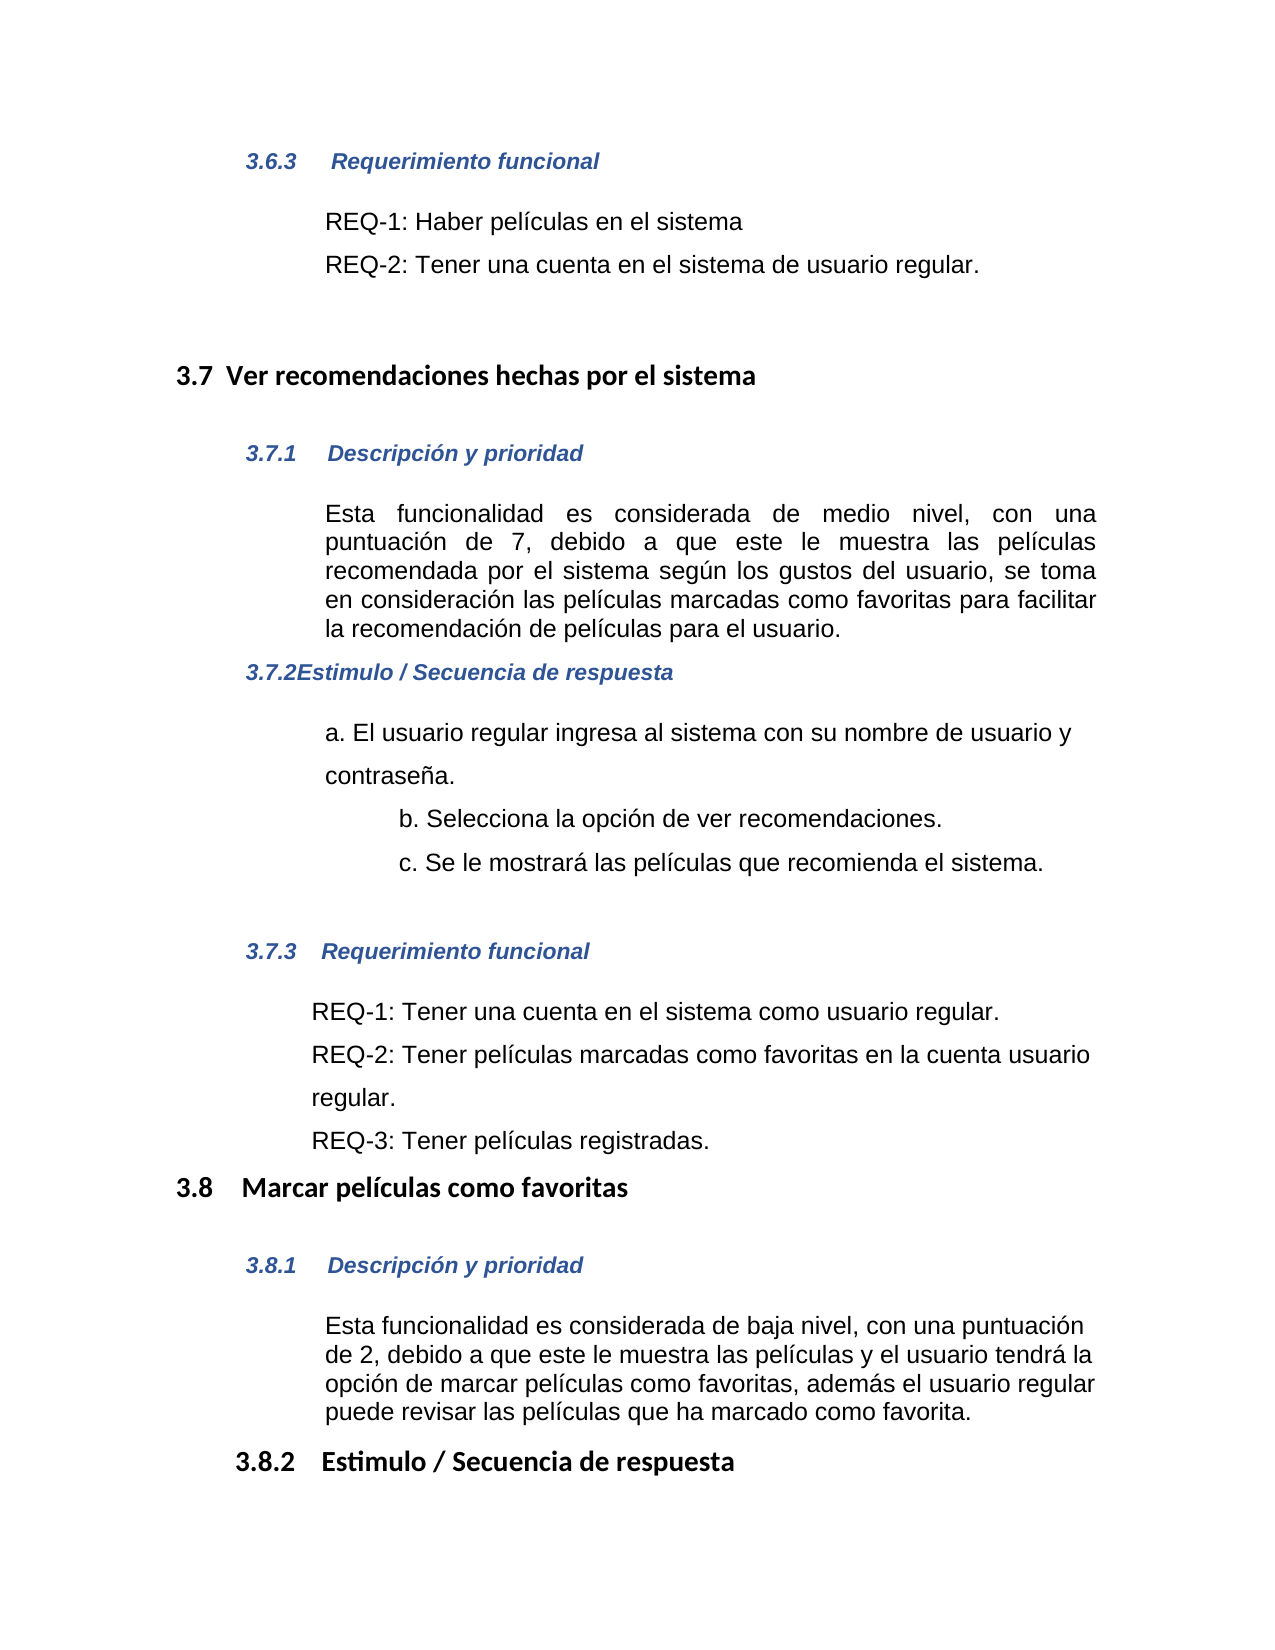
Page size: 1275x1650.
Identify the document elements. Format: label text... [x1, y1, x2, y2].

text REQ-3: Tener películas registradas. [311, 1126, 1098, 1155]
text 3.7 Ver recomendaciones hechas por el sistema [176, 357, 1098, 393]
text REQ-2: Tener una cuenta en el sistema de usuario regular. [252, 250, 1098, 278]
text a. El usuario regular ingresa al sistema con su nombre de usuario y contraseña. [325, 718, 1098, 790]
subtitle 3.6.3 Requerimiento funcional [177, 148, 1098, 174]
text Esta funcionalidad es considerada de medio nivel, con una puntuación de 7, debido a que este le muestra las películas recomendada por el sistema según los gustos del usuario, se toma en consideración las películas marcadas como favoritas para facilitar la recomendación de películas para el usuario. [325, 499, 1098, 642]
text 3.8.2 Estimulo / Secuencia de respuesta [176, 1443, 1098, 1478]
subtitle 3.7.3 Requerimiento funcional [177, 938, 1098, 964]
subtitle 3.8.1 Descripción y prioridad [177, 1252, 1098, 1278]
text REQ-1: Tener una cuenta en el sistema como usuario regular. [311, 997, 1098, 1026]
text c. Se le mostrará las películas que recomienda el sistema. [177, 847, 1098, 876]
text REQ-2: Tener películas marcadas como favoritas en la cuenta usuario regular. [311, 1040, 1098, 1112]
text 3.8 Marcar películas como favoritas [176, 1169, 1098, 1205]
text b. Selecciona la opción de ver recomendaciones. [177, 804, 1098, 833]
subtitle 3.7.2 Estimulo / Secuencia de respuesta [177, 659, 1098, 685]
subtitle 3.7.1 Descripción y prioridad [177, 439, 1098, 466]
text REQ-1: Haber películas en el sistema [252, 207, 1098, 235]
text Esta funcionalidad es considerada de baja nivel, con una puntuación de 2, debido a que este le muestra las películas y el usuario tendrá la opción de marcar películas como favoritas, además el usuario regular puede revisar las películas que ha marcado como favorita. [325, 1311, 1098, 1426]
